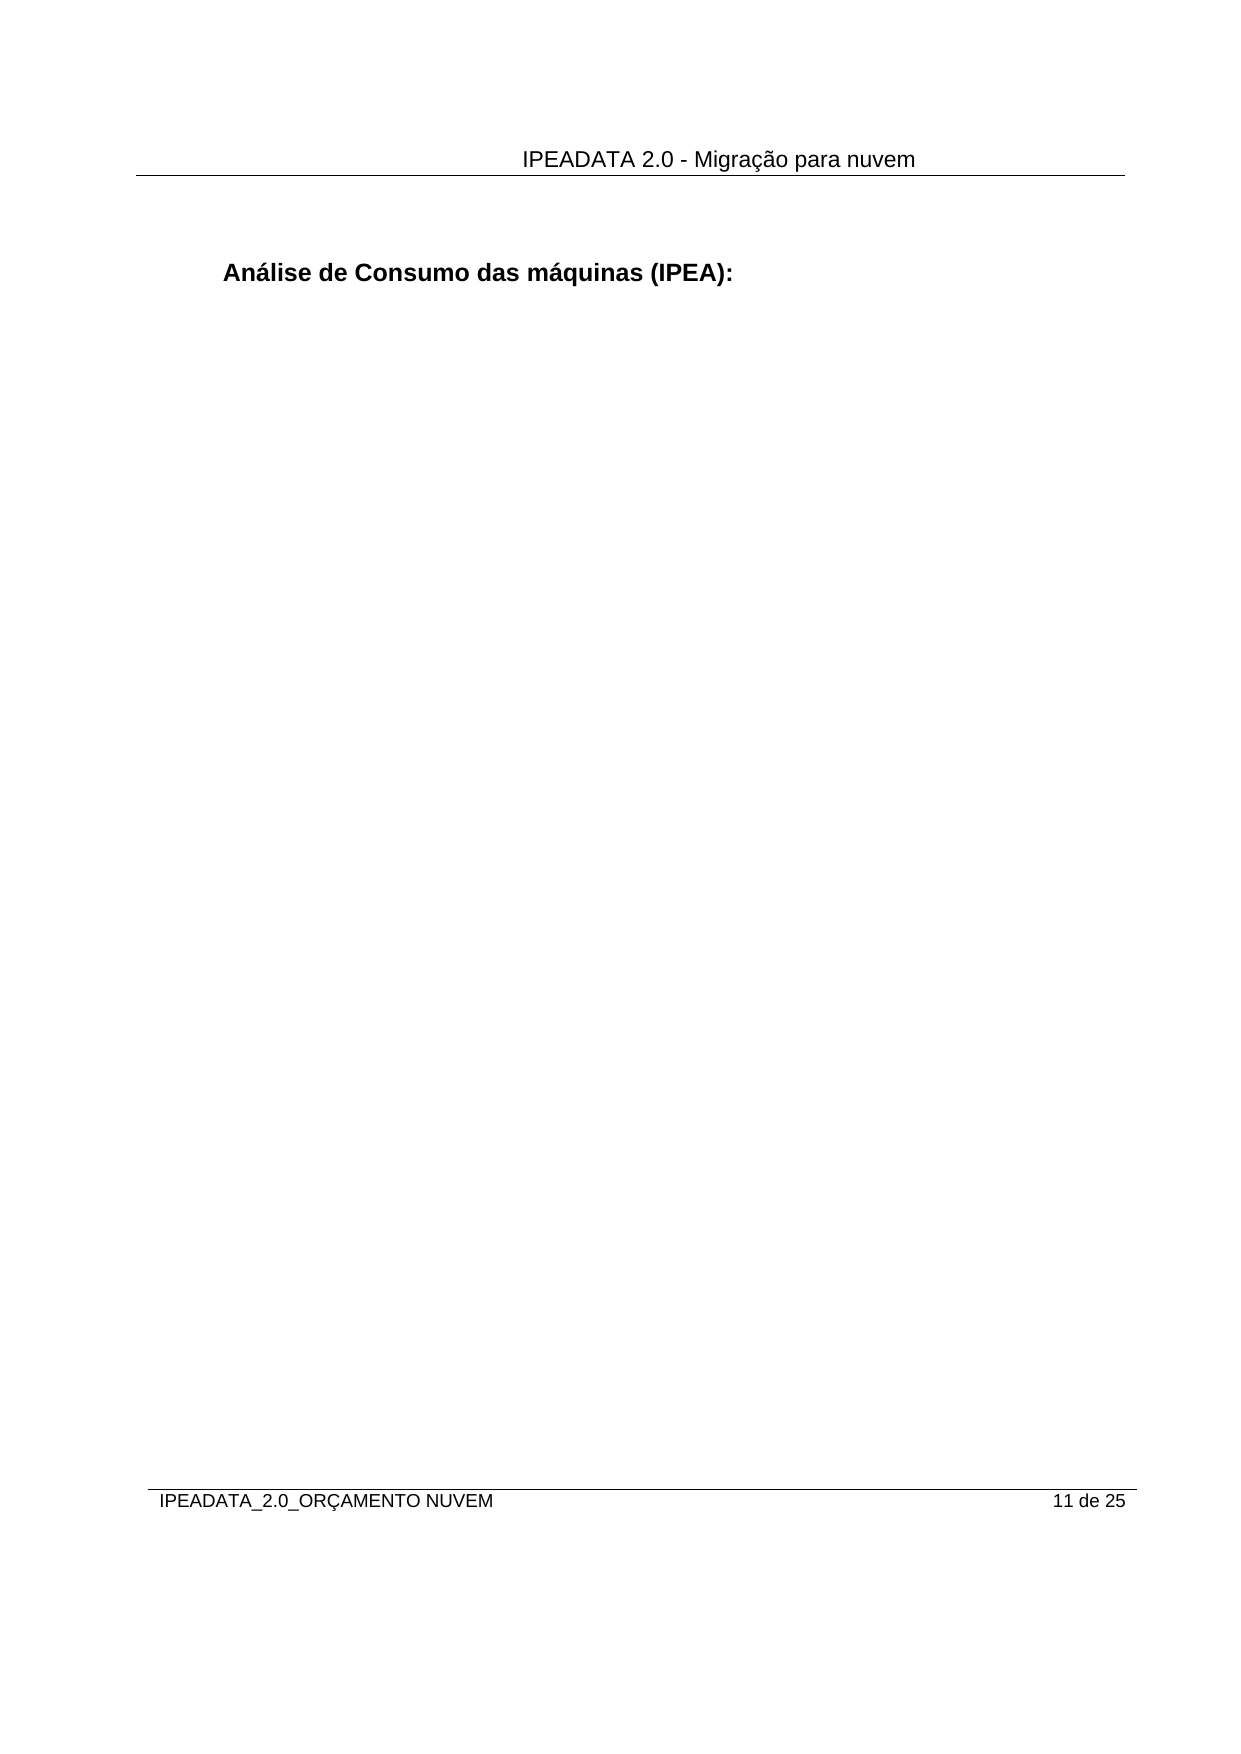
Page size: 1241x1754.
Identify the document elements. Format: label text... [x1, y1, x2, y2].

subtitle Análise de Consumo das máquinas (IPEA): [223, 258, 1137, 287]
